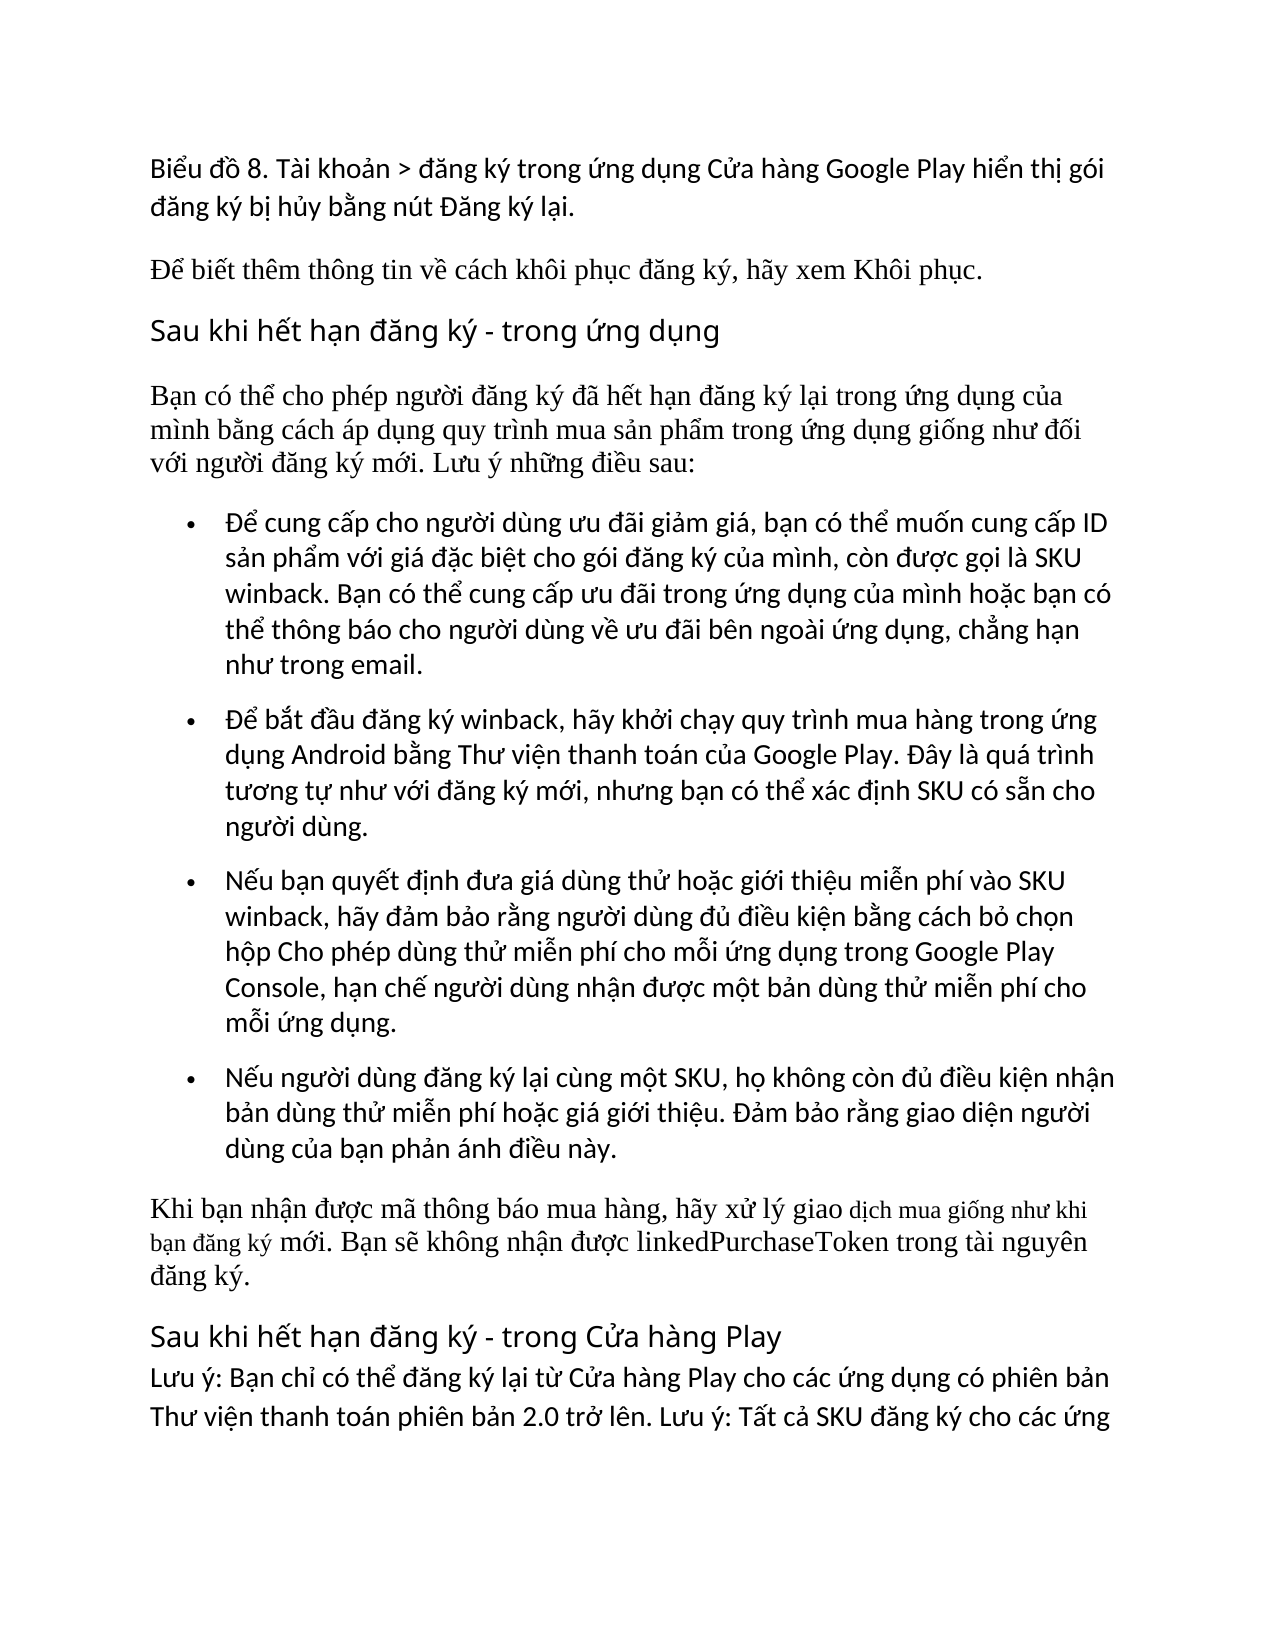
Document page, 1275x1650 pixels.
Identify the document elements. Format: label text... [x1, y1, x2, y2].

list Nếu bạn quyết định đưa giá dùng thử hoặc giới thiệu miễn phí vào SKU winback, hãy đảm bảo rằng người dùng đủ điều kiện bằng cách bỏ chọn hộp Cho phép dùng thử miễn phí cho mỗi ứng dụng trong Google Play Console, hạn chế người dùng nhận được một bản dùng thử miễn phí cho mỗi ứng dụng. [187, 862, 1125, 1040]
subtitle Sau khi hết hạn đăng ký - trong ứng dụng [150, 310, 1187, 350]
text Bạn có thể cho phép người đăng ký đã hết hạn đăng ký lại trong ứng dụng của mình bằng cách áp dụng quy trình mua sản phẩm trong ứng dụng giống như đối với người đăng ký mới. Lưu ý những điều sau: [150, 378, 1125, 479]
text Để biết thêm thông tin về cách khôi phục đăng ký, hãy xem Khôi phục. [150, 252, 1125, 285]
list Để cung cấp cho người dùng ưu đãi giảm giá, bạn có thể muốn cung cấp ID sản phẩm với giá đặc biệt cho gói đăng ký của mình, còn được gọi là SKU winback. Bạn có thể cung cấp ưu đãi trong ứng dụng của mình hoặc bạn có thể thông báo cho người dùng về ưu đãi bên ngoài ứng dụng, chẳng hạn như trong email. [187, 504, 1125, 682]
list Nếu người dùng đăng ký lại cùng một SKU, họ không còn đủ điều kiện nhận bản dùng thử miễn phí hoặc giá giới thiệu. Đảm bảo rằng giao diện người dùng của bạn phản ánh điều này. [187, 1059, 1125, 1166]
list Để bắt đầu đăng ký winback, hãy khởi chạy quy trình mua hàng trong ứng dụng Android bằng Thư viện thanh toán của Google Play. Đây là quá trình tương tự như với đăng ký mới, nhưng bạn có thể xác định SKU có sẵn cho người dùng. [187, 701, 1125, 843]
text Khi bạn nhận được mã thông báo mua hàng, hãy xử lý giao dịch mua giống như khi bạn đăng ký mới. Bạn sẽ không nhận được linkedPurchaseToken trong tài nguyên đăng ký. [150, 1191, 1125, 1291]
subtitle Sau khi hết hạn đăng ký - trong Cửa hàng Play [150, 1316, 1187, 1356]
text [150, 1359, 1125, 1433]
text Biểu đồ 8. Tài khoản > đăng ký trong ứng dụng Cửa hàng Google Play hiển thị gói đăng ký bị hủy bằng nút Đăng ký lại. [150, 150, 1125, 224]
